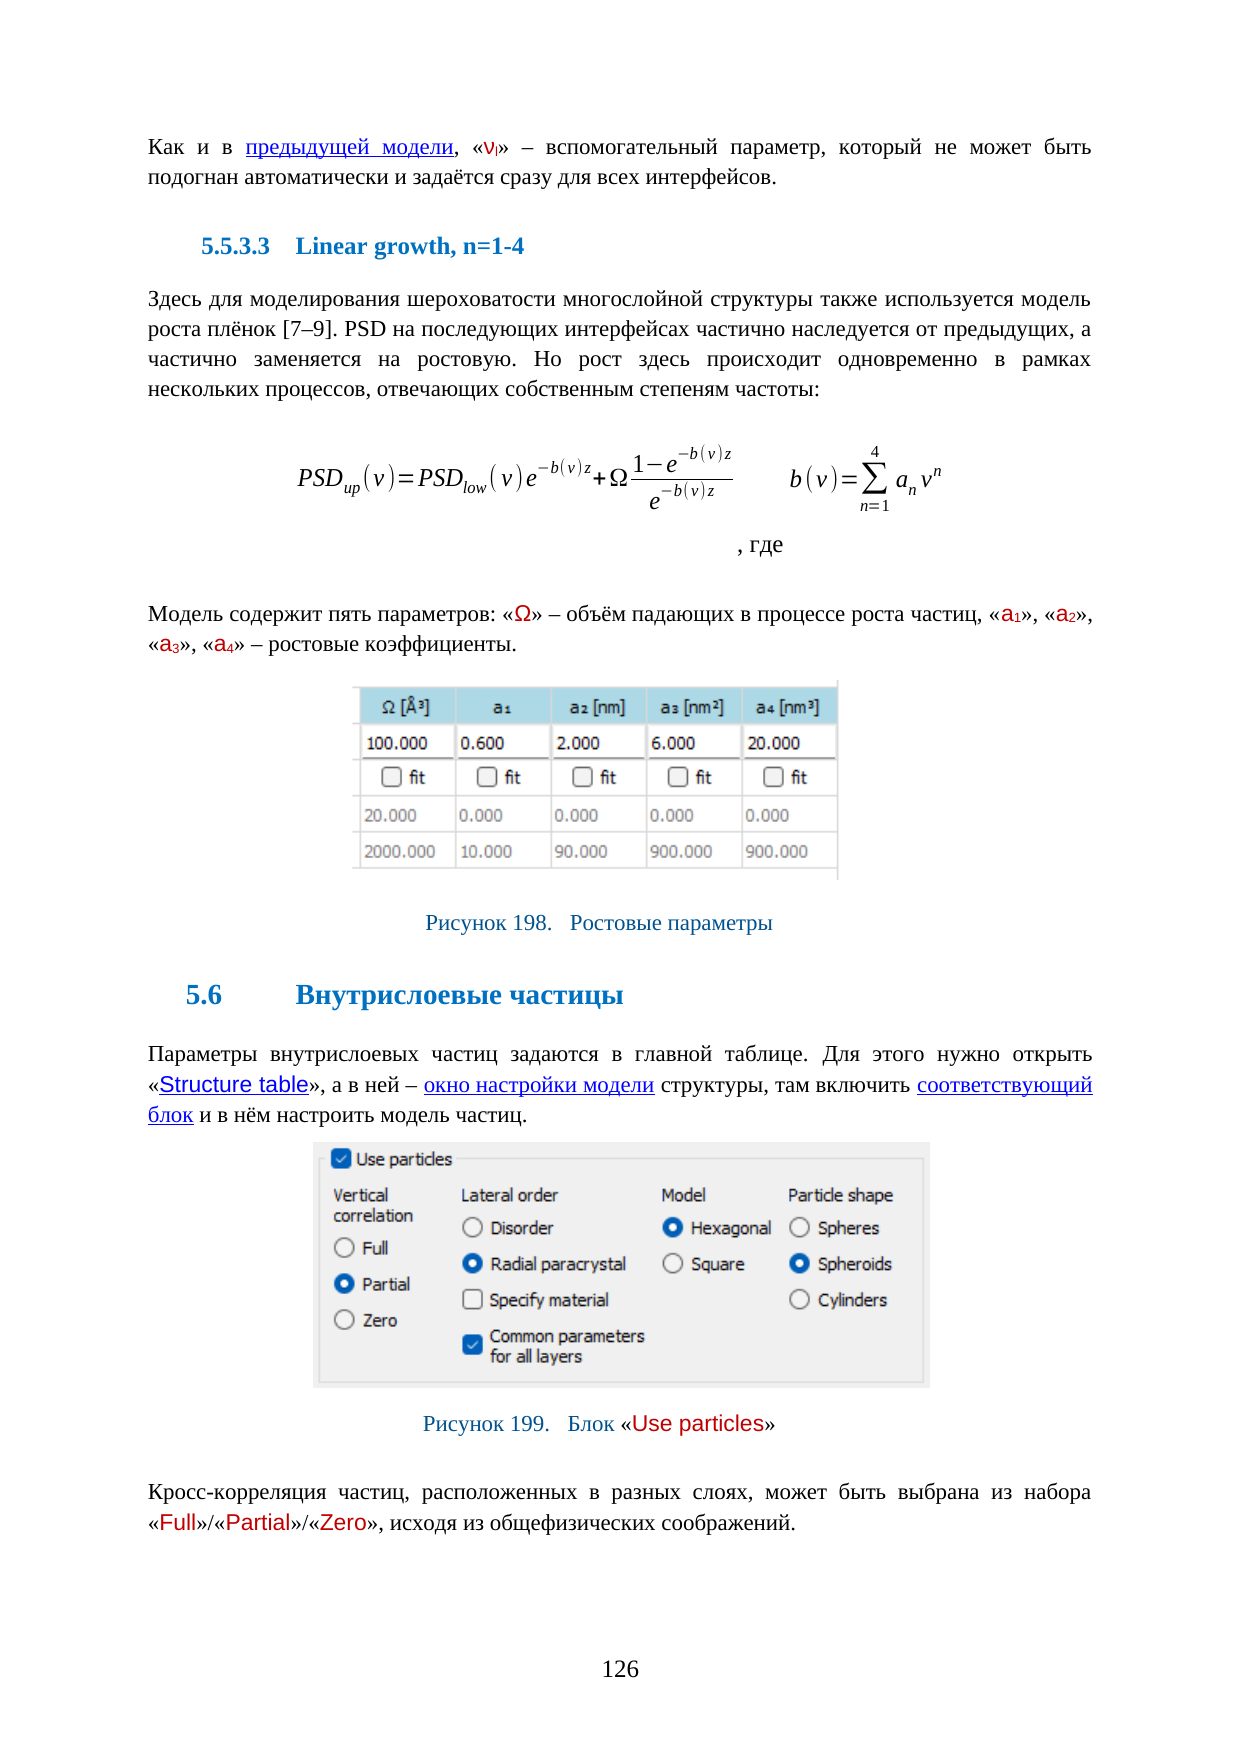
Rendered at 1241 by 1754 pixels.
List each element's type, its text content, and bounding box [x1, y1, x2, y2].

text Здесь для моделирования шероховатости многослойной структуры также используется модель роста плёнок [7–9]. PSD на последующих интерфейсах частично наследуется от предыдущих, а частично заменяется на ростовую. Но рост здесь происходит одновременно в рамках нескольких процессов, отвечающих собственным степеням частоты: [148, 285, 1093, 402]
text Параметры внутрислоевых частиц задаются в главной таблице. Для этого нужно открыть «Structure table», а в ней – окно настройки модели структуры, там включить соответствующий блок и в нём настроить модель частиц. [148, 1041, 1093, 1127]
picture [352, 680, 845, 880]
subtitle Внутрислоевые частицы [155, 977, 1093, 1011]
text Как и в предыдущей модели, «νl» – вспомогательный параметр, который не может быть подогнан автоматически и задаётся сразу для всех интерфейсов. [148, 133, 1093, 189]
picture [313, 1142, 931, 1388]
text Кросс-корреляция частиц, расположенных в разных слоях, может быть выбрана из набора «Full»/«Partial»/«Zero», исходя из общефизических соображений. [148, 1478, 1093, 1535]
text Модель содержит пять параметров: «Ω» – объём падающих в процессе роста частиц, «a1», «a2», «a3», «a4» – ростовые коэффициенты. [148, 599, 1093, 656]
subtitle Linear growth, n=1-4 [201, 231, 1093, 260]
text , где [148, 443, 1093, 558]
